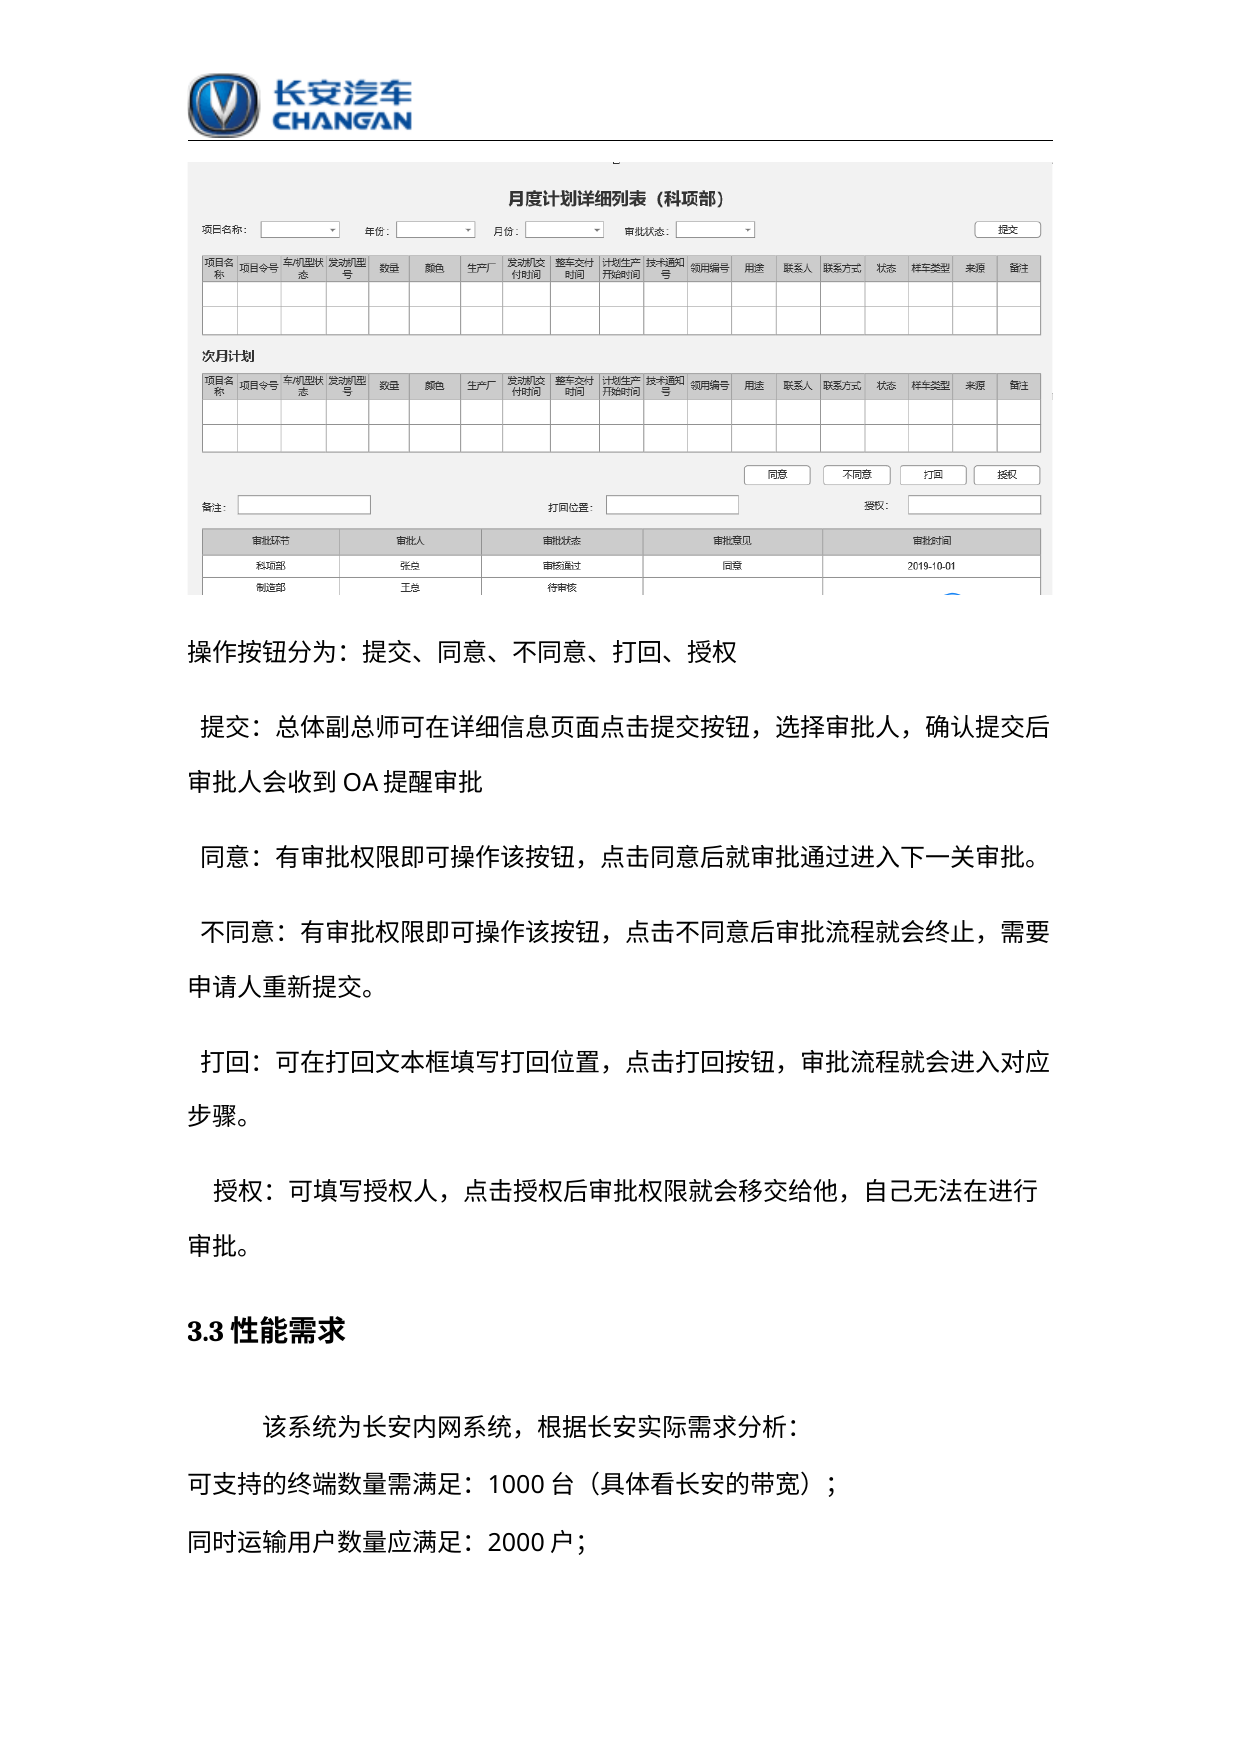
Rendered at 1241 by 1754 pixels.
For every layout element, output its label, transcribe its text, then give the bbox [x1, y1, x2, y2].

picture [187, 73, 432, 138]
text 同时运输用户数量应满足：2000户； [187, 1522, 1053, 1558]
text 该系统为长安内网系统，根据长安实际需求分析： [187, 1408, 1053, 1444]
text 操作按钮分为：提交、同意、不同意、打回、授权 [187, 633, 1053, 669]
list 授权：可填写授权人，点击授权后审批权限就会移交给他，自己无法在进行审批。 [187, 1172, 1053, 1262]
list 不同意：有审批权限即可操作该按钮，点击不同意后审批流程就会终止，需要申请人重新提交。 [187, 913, 1053, 1003]
subtitle 3.3性能需求 [187, 1308, 1053, 1350]
picture [187, 162, 1053, 595]
list 同意：有审批权限即可操作该按钮，点击同意后就审批通过进入下一关审批。 [187, 837, 1053, 874]
text 可支持的终端数量需满足：1000台（具体看长安的带宽）； [187, 1465, 1053, 1501]
list 打回：可在打回文本框填写打回位置，点击打回按钮，审批流程就会进入对应步骤。 [187, 1042, 1053, 1133]
text 提交：总体副总师可在详细信息页面点击提交按钮，选择审批人，确认提交后审批人会收到OA提醒审批 [187, 708, 1053, 798]
